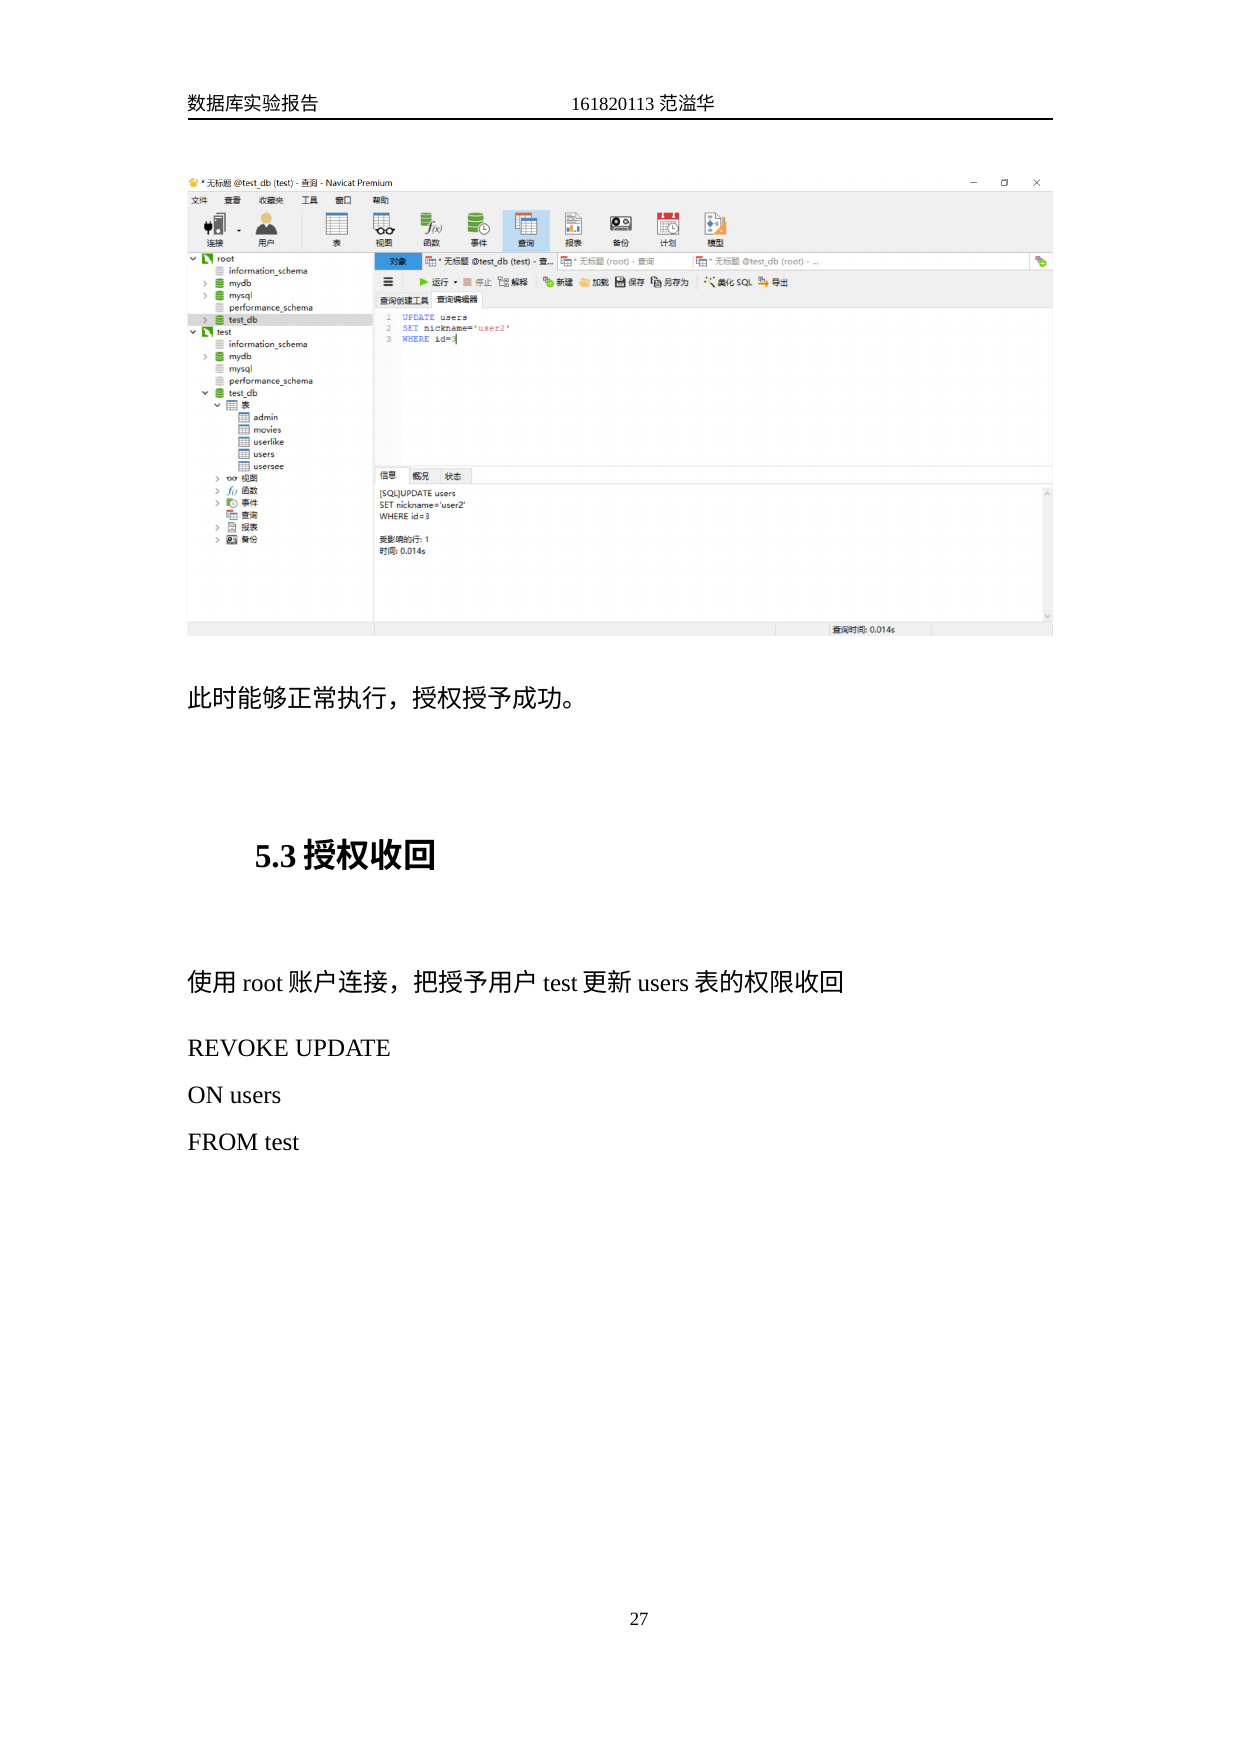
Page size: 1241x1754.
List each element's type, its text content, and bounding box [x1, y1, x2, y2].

text 此时能够正常执行，授权授予成功。 [187, 664, 1053, 729]
picture [187, 175, 1053, 636]
text REVOKE UPDATE [187, 1031, 1053, 1064]
text FROM test [187, 1125, 1053, 1157]
text 使用root账户连接，把授予用户test更新users表的权限收回 [187, 948, 1053, 1013]
text ON users [187, 1078, 1053, 1111]
subtitle 5.3授权收回 [187, 821, 1053, 886]
